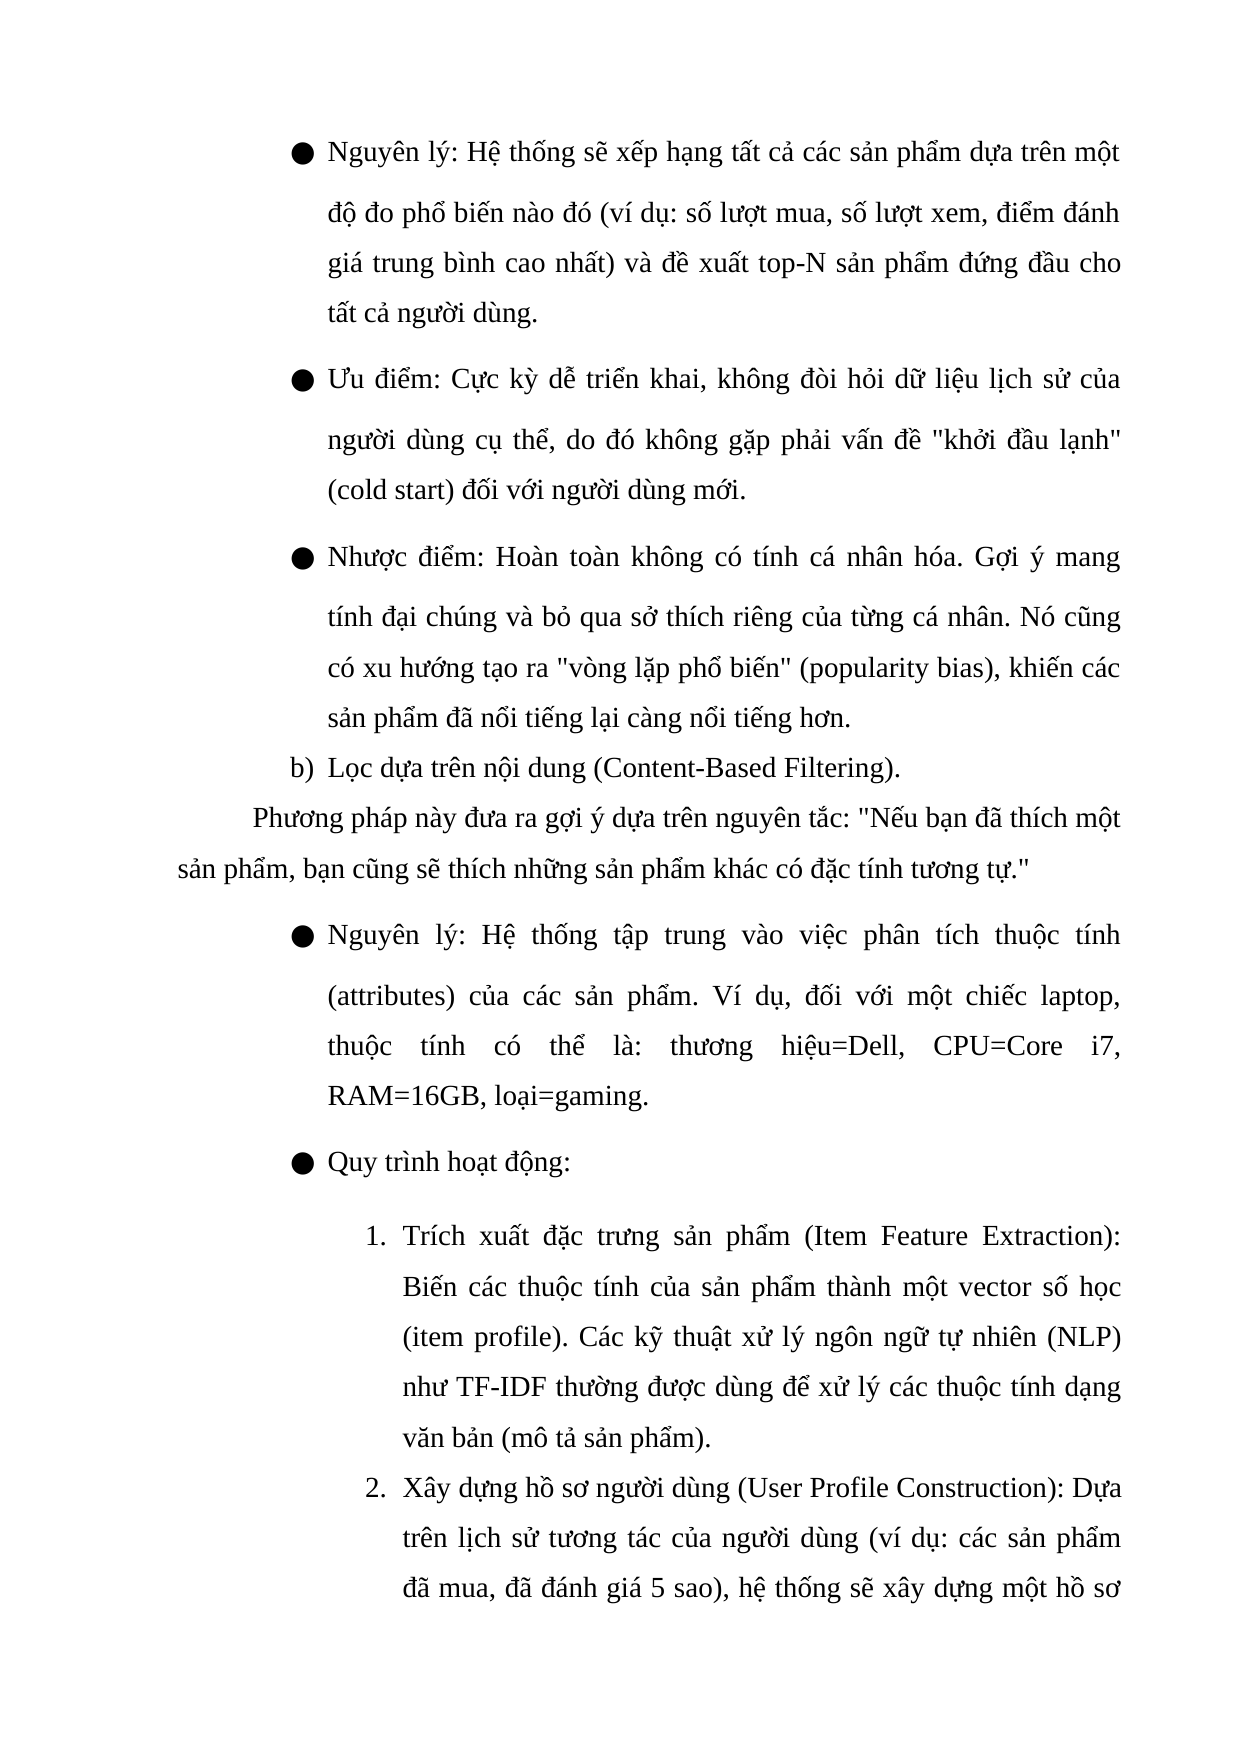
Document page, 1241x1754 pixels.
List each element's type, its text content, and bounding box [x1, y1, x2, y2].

text Phương pháp này đưa ra gợi ý dựa trên nguyên tắc: "Nếu bạn đã thích một sản phẩm, bạn cũng sẽ thích những sản phẩm khác có đặc tính tương tự." [177, 801, 1122, 884]
list Quy trình hoạt động: [290, 1129, 1122, 1188]
list Nhược điểm: Hoàn toàn không có tính cá nhân hóa. Gợi ý mang tính đại chúng và bỏ qua sở thích riêng của từng cá nhân. Nó cũng có xu hướng tạo ra "vòng lặp phổ biến" (popularity bias), khiến các sản phẩm đã nổi tiếng lại càng nổi tiếng hơn. [290, 523, 1122, 733]
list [365, 1470, 1122, 1604]
list Trích xuất đặc trưng sản phẩm (Item Feature Extraction): Biến các thuộc tính của sản phẩm thành một vector số học (item profile). Các kỹ thuật xử lý ngôn ngữ tự nhiên (NLP) như TF-IDF thường được dùng để xử lý các thuộc tính dạng văn bản (mô tả sản phẩm). [365, 1218, 1122, 1453]
list Lọc dựa trên nội dung (Content-Based Filtering). [290, 750, 1122, 784]
list Nguyên lý: Hệ thống tập trung vào việc phân tích thuộc tính (attributes) của các sản phẩm. Ví dụ, đối với một chiếc laptop, thuộc tính có thể là: thương hiệu=Dell, CPU=Core i7, RAM=16GB, loại=gaming. [290, 901, 1122, 1112]
list Nguyên lý: Hệ thống sẽ xếp hạng tất cả các sản phẩm dựa trên một độ đo phổ biến nào đó (ví dụ: số lượt mua, số lượt xem, điểm đánh giá trung bình cao nhất) và đề xuất top-N sản phẩm đứng đầu cho tất cả người dùng. [290, 118, 1122, 329]
list Ưu điểm: Cực kỳ dễ triển khai, không đòi hỏi dữ liệu lịch sử của người dùng cụ thể, do đó không gặp phải vấn đề "khởi đầu lạnh" (cold start) đối với người dùng mới. [290, 346, 1122, 506]
